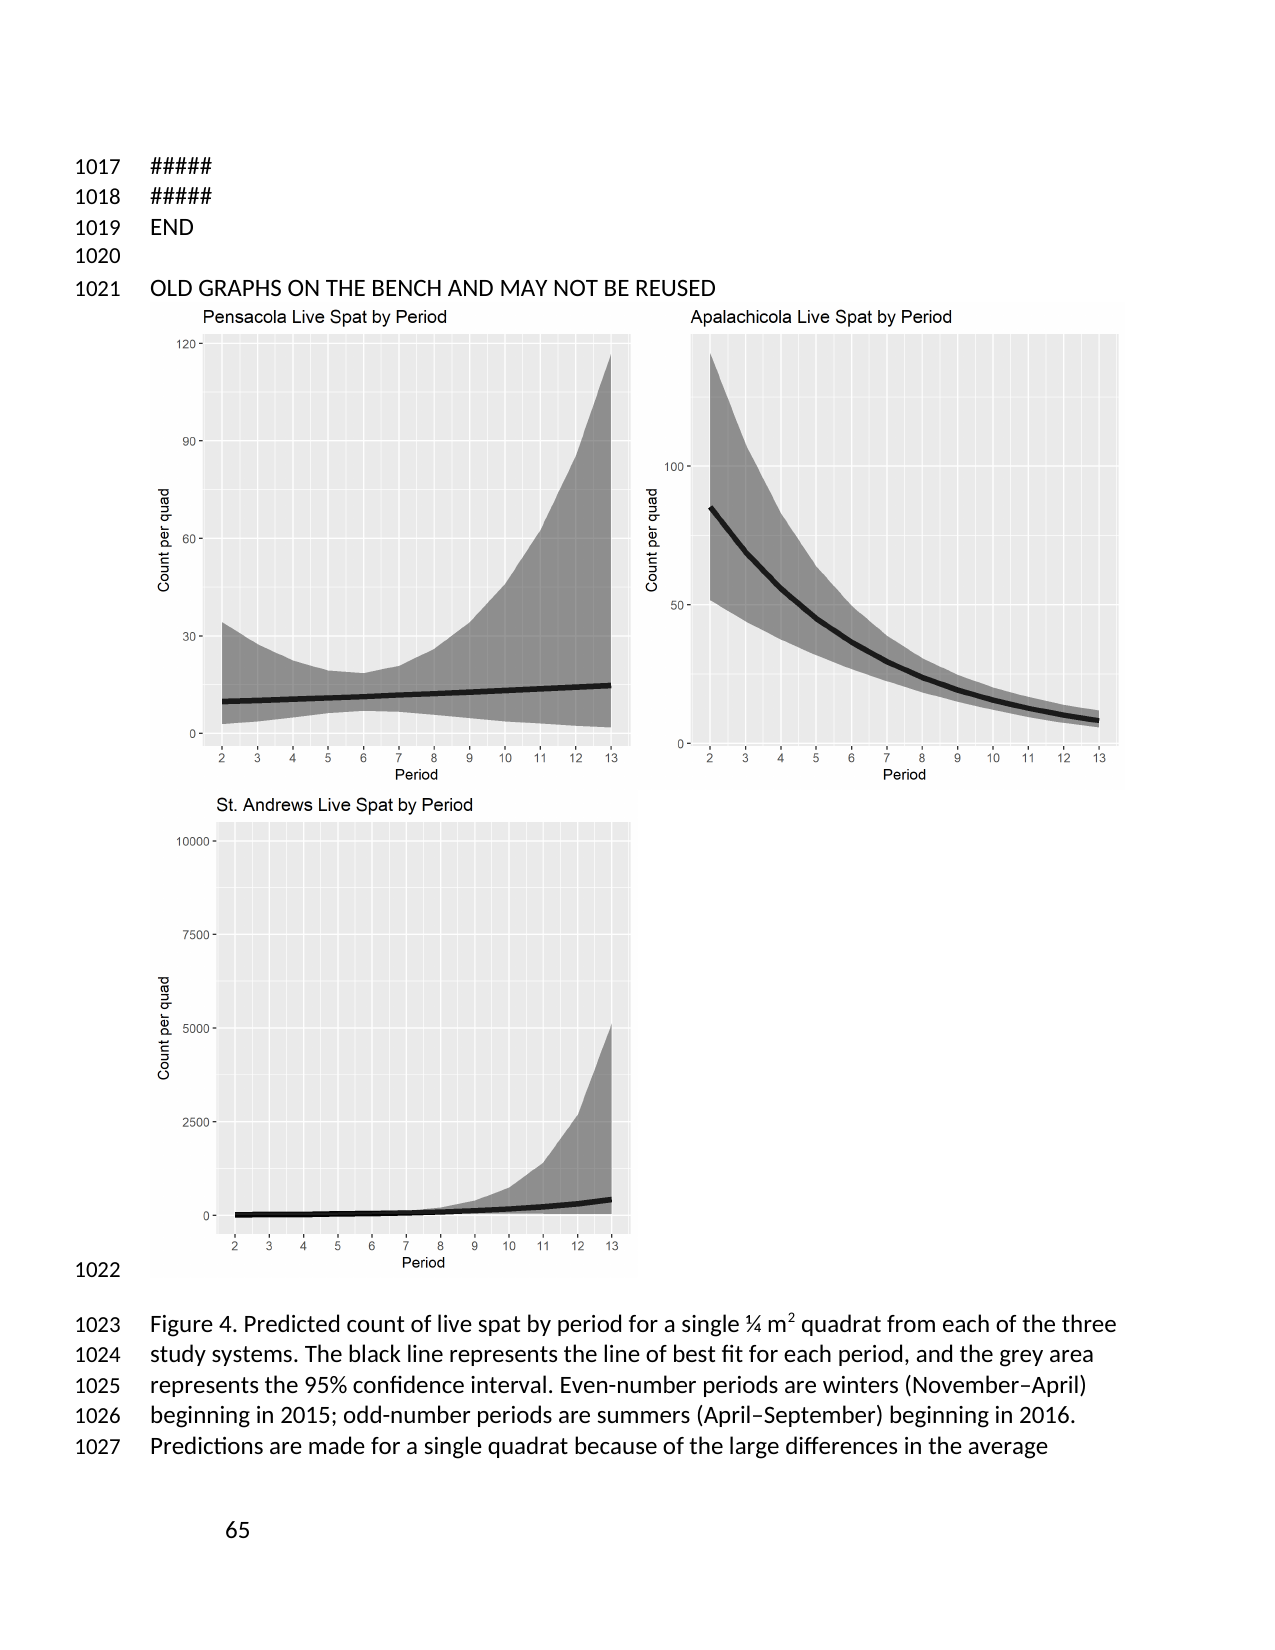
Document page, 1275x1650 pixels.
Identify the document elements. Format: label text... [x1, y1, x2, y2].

text ##### [150, 181, 1125, 211]
picture [150, 302, 1125, 1278]
text END [150, 211, 1125, 242]
text OLD GRAPHS ON THE BENCH AND MAY NOT BE REUSED [150, 272, 1125, 302]
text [150, 1308, 1125, 1461]
text ##### [150, 150, 1125, 181]
